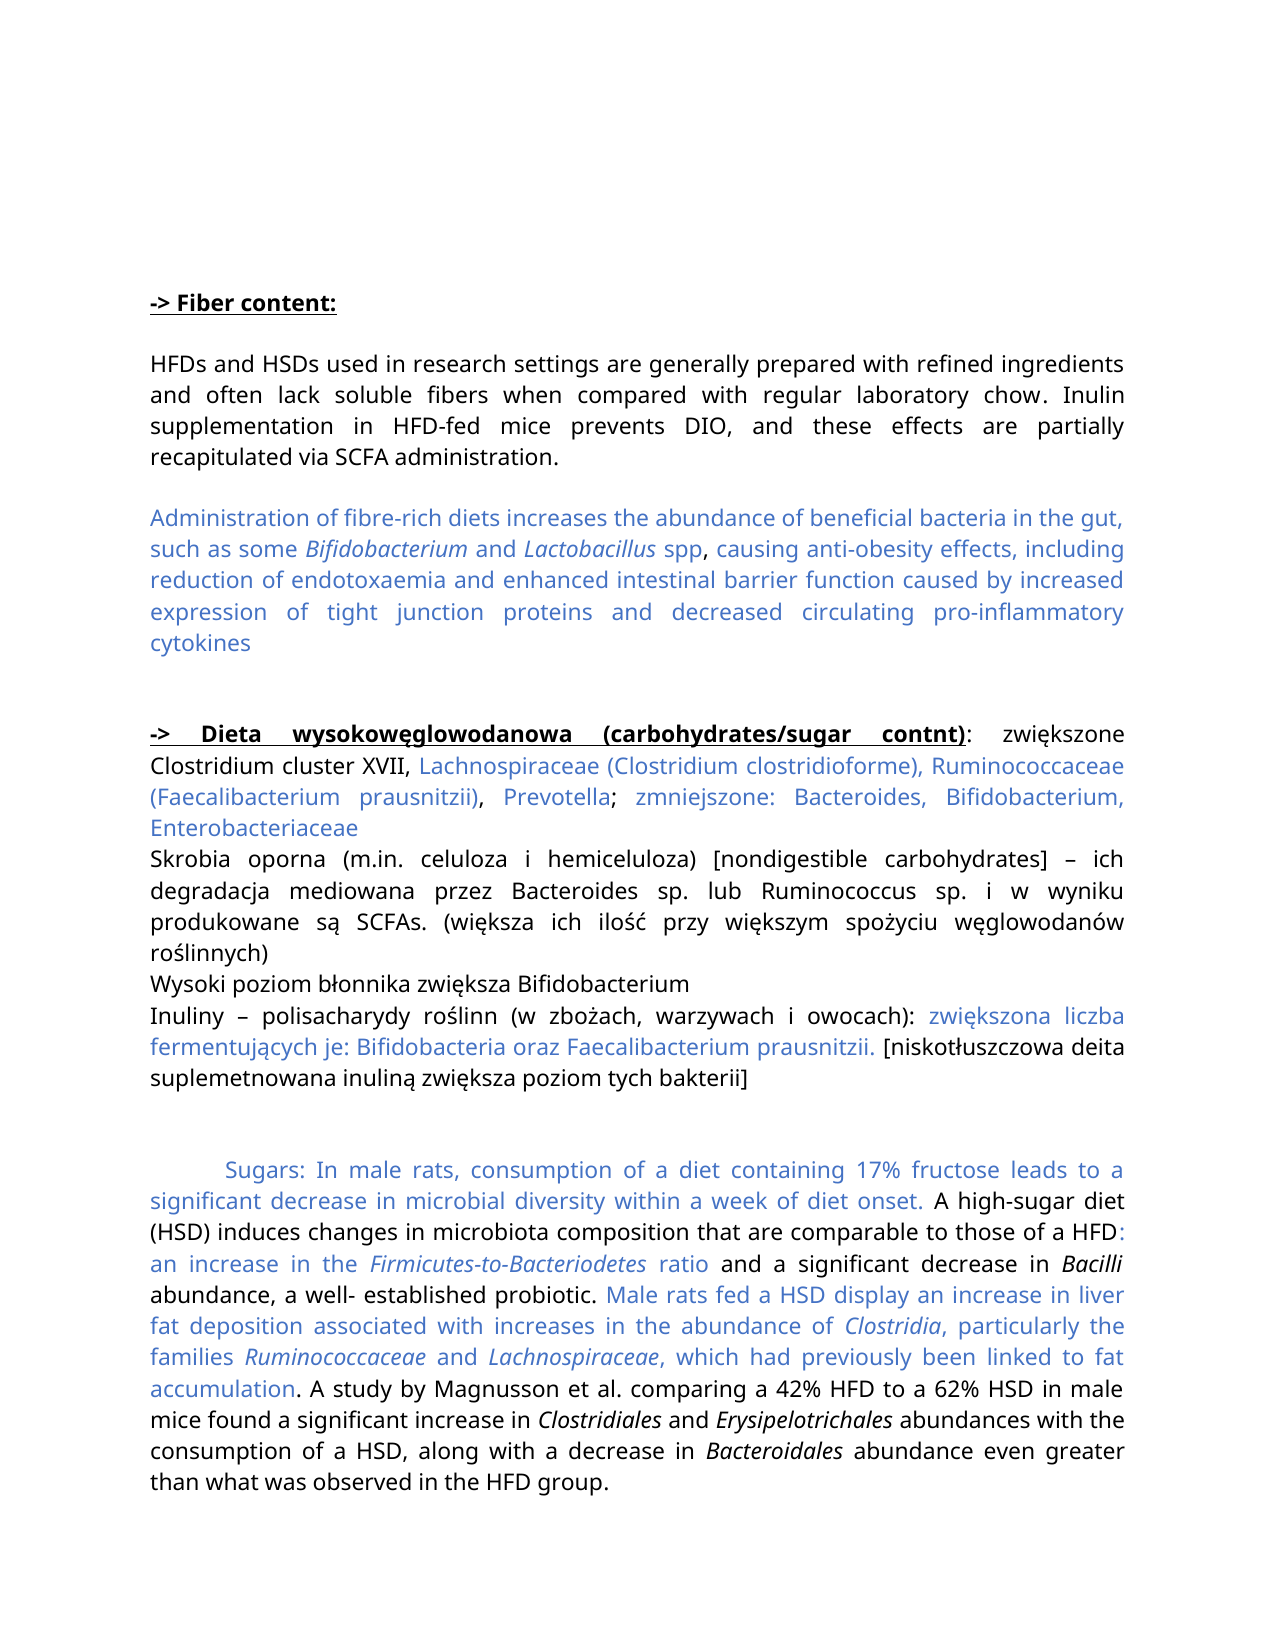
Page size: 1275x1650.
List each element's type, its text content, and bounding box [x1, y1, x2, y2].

text Administration of fibre-rich diets increases the abundance of beneficial bacteria in the gut, such as some Bifidobacterium and Lactobacillus spp, causing anti-obesity effects, including reduction of endotoxaemia and enhanced intestinal barrier function caused by increased expression of tight junction proteins and decreased circulating pro-inflammatory cytokines [150, 502, 1125, 658]
text -> Dieta wysokowęglowodanowa (carbohydrates/sugar contnt): zwiększone Clostridium cluster XVII, Lachnospiraceae (Clostridium clostridioforme), Ruminococcaceae (Faecalibacterium prausnitzii), Prevotella; zmniejszone: Bacteroides, Bifidobacterium, Enterobacteriaceae [150, 718, 1125, 843]
text Skrobia oporna (m.in. celuloza i hemiceluloza) [nondigestible carbohydrates] – ich degradacja mediowana przez Bacteroides sp. lub Ruminococcus sp. i w wyniku produkowane są SCFAs. (większa ich ilość przy większym spożyciu węglowodanów roślinnych) [150, 843, 1125, 968]
text Inuliny – polisacharydy roślinn (w zbożach, warzywach i owocach): zwiększona liczba fermentujących je: Bifidobacteria oraz Faecalibacterium prausnitzii. [niskotłuszczowa deita suplemetnowana inuliną zwiększa poziom tych bakterii] [150, 999, 1125, 1093]
text -> Fiber content: [150, 287, 1125, 318]
text HFDs and HSDs used in research settings are generally prepared with refined ingredients and often lack soluble fibers when compared with regular laboratory chow. Inulin supplementation in HFD-fed mice prevents DIO, and these effects are partially recapitulated via SCFA administration. [150, 347, 1125, 472]
text Sugars: In male rats, consumption of a diet containing 17% fructose leads to a significant decrease in microbial diversity within a week of diet onset. A high-sugar diet (HSD) induces changes in microbiota composition that are comparable to those of a HFD: an increase in the Firmicutes-to-Bacteriodetes ratio and a significant decrease in Bacilli abundance, a well- established probiotic. Male rats fed a HSD display an increase in liver fat deposition associated with increases in the abundance of Clostridia, particularly the families Ruminococcaceae and Lachnospiraceae, which had previously been linked to fat accumulation. A study by Magnusson et al. comparing a 42% HFD to a 62% HSD in male mice found a significant increase in Clostridiales and Erysipelotrichales abundances with the consumption of a HSD, along with a decrease in Bacteroidales abundance even greater than what was observed in the HFD group. [150, 1154, 1125, 1497]
text Wysoki poziom błonnika zwiększa Bifidobacterium [150, 968, 1125, 999]
